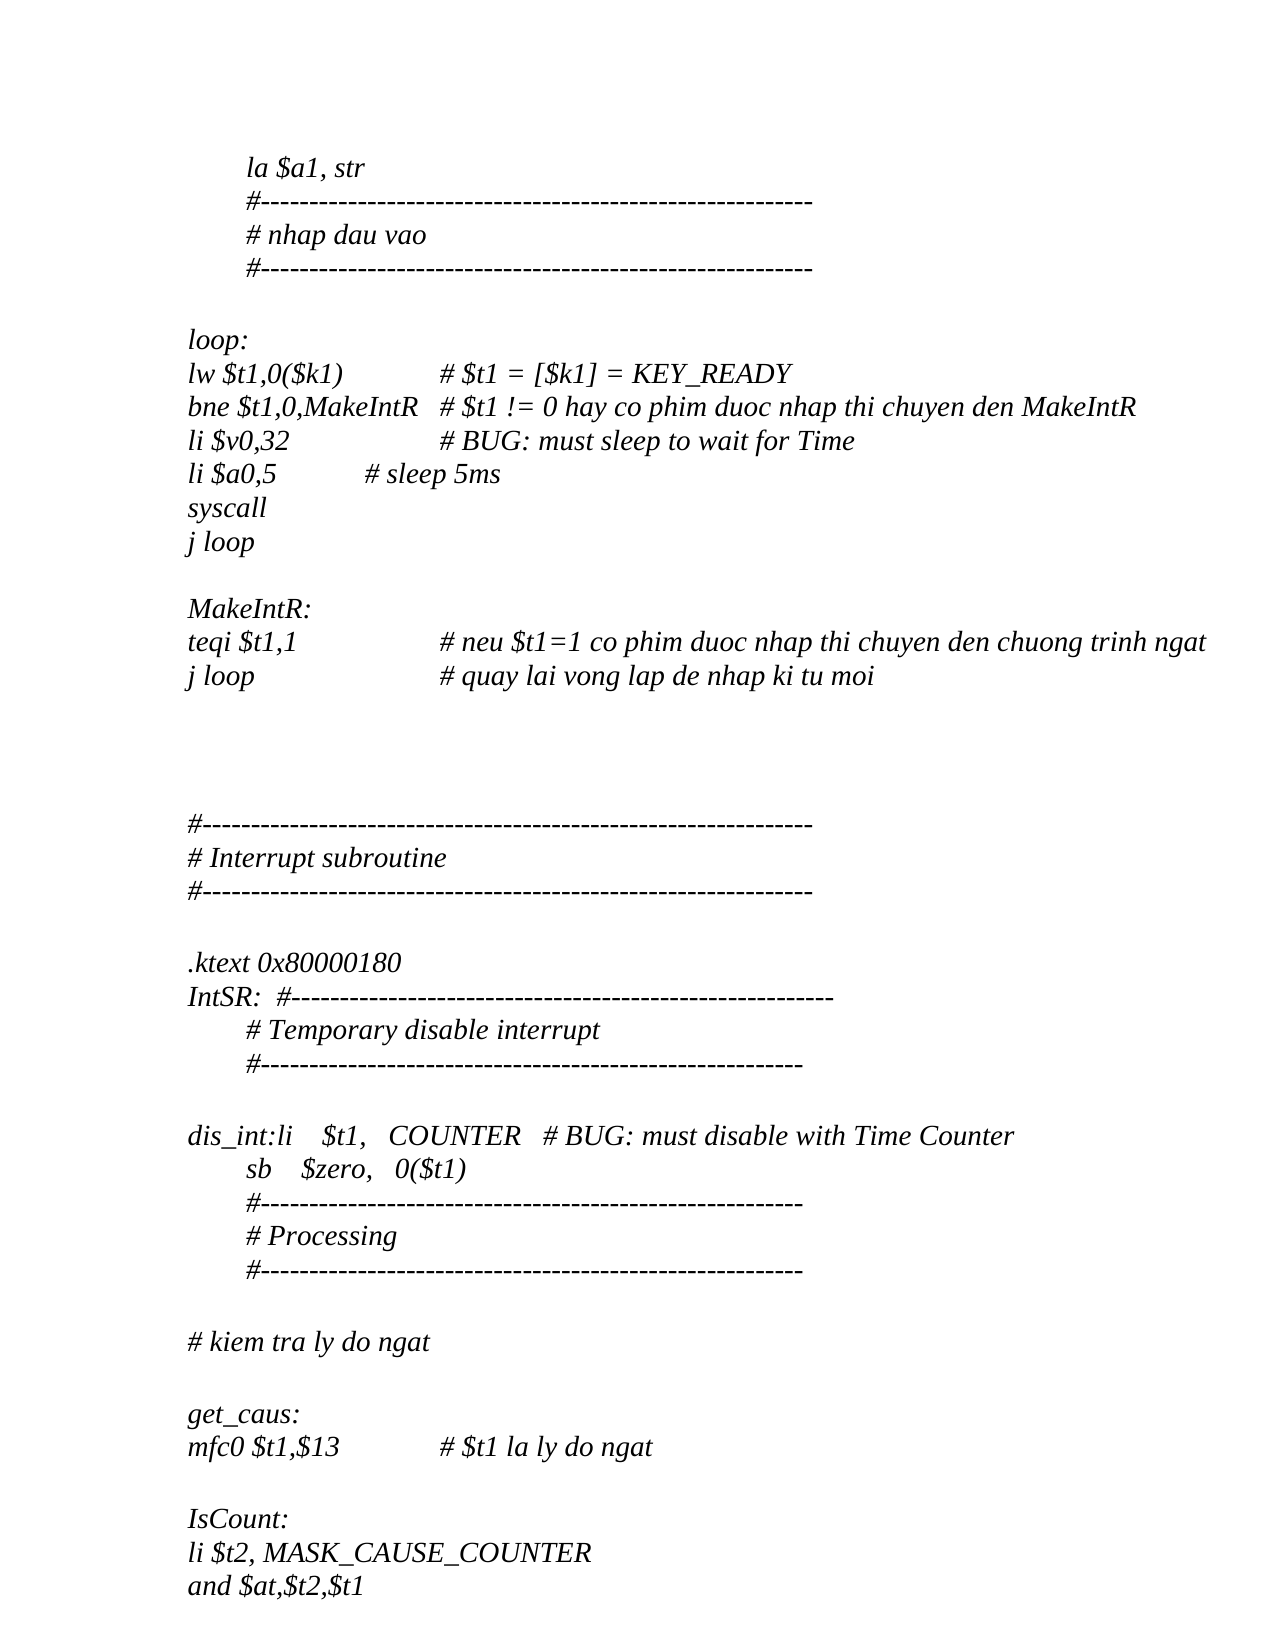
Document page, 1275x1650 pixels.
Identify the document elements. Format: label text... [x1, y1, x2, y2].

subtitle li $t2, MASK_CAUSE_COUNTER [187, 1535, 1210, 1568]
subtitle .ktext 0x80000180 [187, 945, 1210, 979]
subtitle teqi $t1,1 # neu $t1=1 co phim duoc nhap thi chuyen den chuong trinh ngat [187, 624, 1210, 658]
subtitle #--------------------------------------------------------- [187, 251, 1210, 284]
subtitle li $v0,32 # BUG: must sleep to wait for Time [187, 423, 1210, 457]
subtitle # nhap dau vao [187, 217, 1210, 251]
subtitle #--------------------------------------------------------------- [187, 806, 1210, 840]
subtitle get_caus: [187, 1396, 1210, 1429]
subtitle lw $t1,0($k1) # $t1 = [$k1] = KEY_READY [187, 356, 1210, 389]
subtitle #-------------------------------------------------------- [187, 1046, 1210, 1079]
subtitle # kiem tra ly do ngat [187, 1324, 1210, 1357]
subtitle loop: [187, 322, 1210, 356]
subtitle dis_int:li $t1, COUNTER # BUG: must disable with Time Counter [187, 1118, 1210, 1151]
subtitle MakeIntR: [187, 591, 1210, 624]
subtitle la $a1, str [187, 150, 1210, 183]
subtitle #-------------------------------------------------------- [187, 1185, 1210, 1218]
subtitle #--------------------------------------------------------- [187, 183, 1210, 217]
subtitle IsCount: [187, 1501, 1210, 1535]
subtitle j loop [187, 524, 1210, 557]
subtitle mfc0 $t1,$13 # $t1 la ly do ngat [187, 1429, 1210, 1463]
subtitle # Processing [187, 1218, 1210, 1252]
subtitle li $a0,5 # sleep 5ms [187, 457, 1210, 490]
subtitle bne $t1,0,MakeIntR # $t1 != 0 hay co phim duoc nhap thi chuyen den MakeIntR [187, 389, 1210, 423]
subtitle sb $zero, 0($t1) [187, 1151, 1210, 1185]
subtitle #-------------------------------------------------------- [187, 1252, 1210, 1286]
subtitle # Temporary disable interrupt [187, 1012, 1210, 1046]
subtitle syscall [187, 490, 1210, 524]
subtitle # Interrupt subroutine [187, 840, 1210, 873]
subtitle IntSR: #-------------------------------------------------------- [187, 979, 1210, 1012]
subtitle #--------------------------------------------------------------- [187, 873, 1210, 907]
subtitle j loop # quay lai vong lap de nhap ki tu moi [187, 658, 1210, 691]
subtitle and $at,$t2,$t1 [187, 1568, 1210, 1602]
